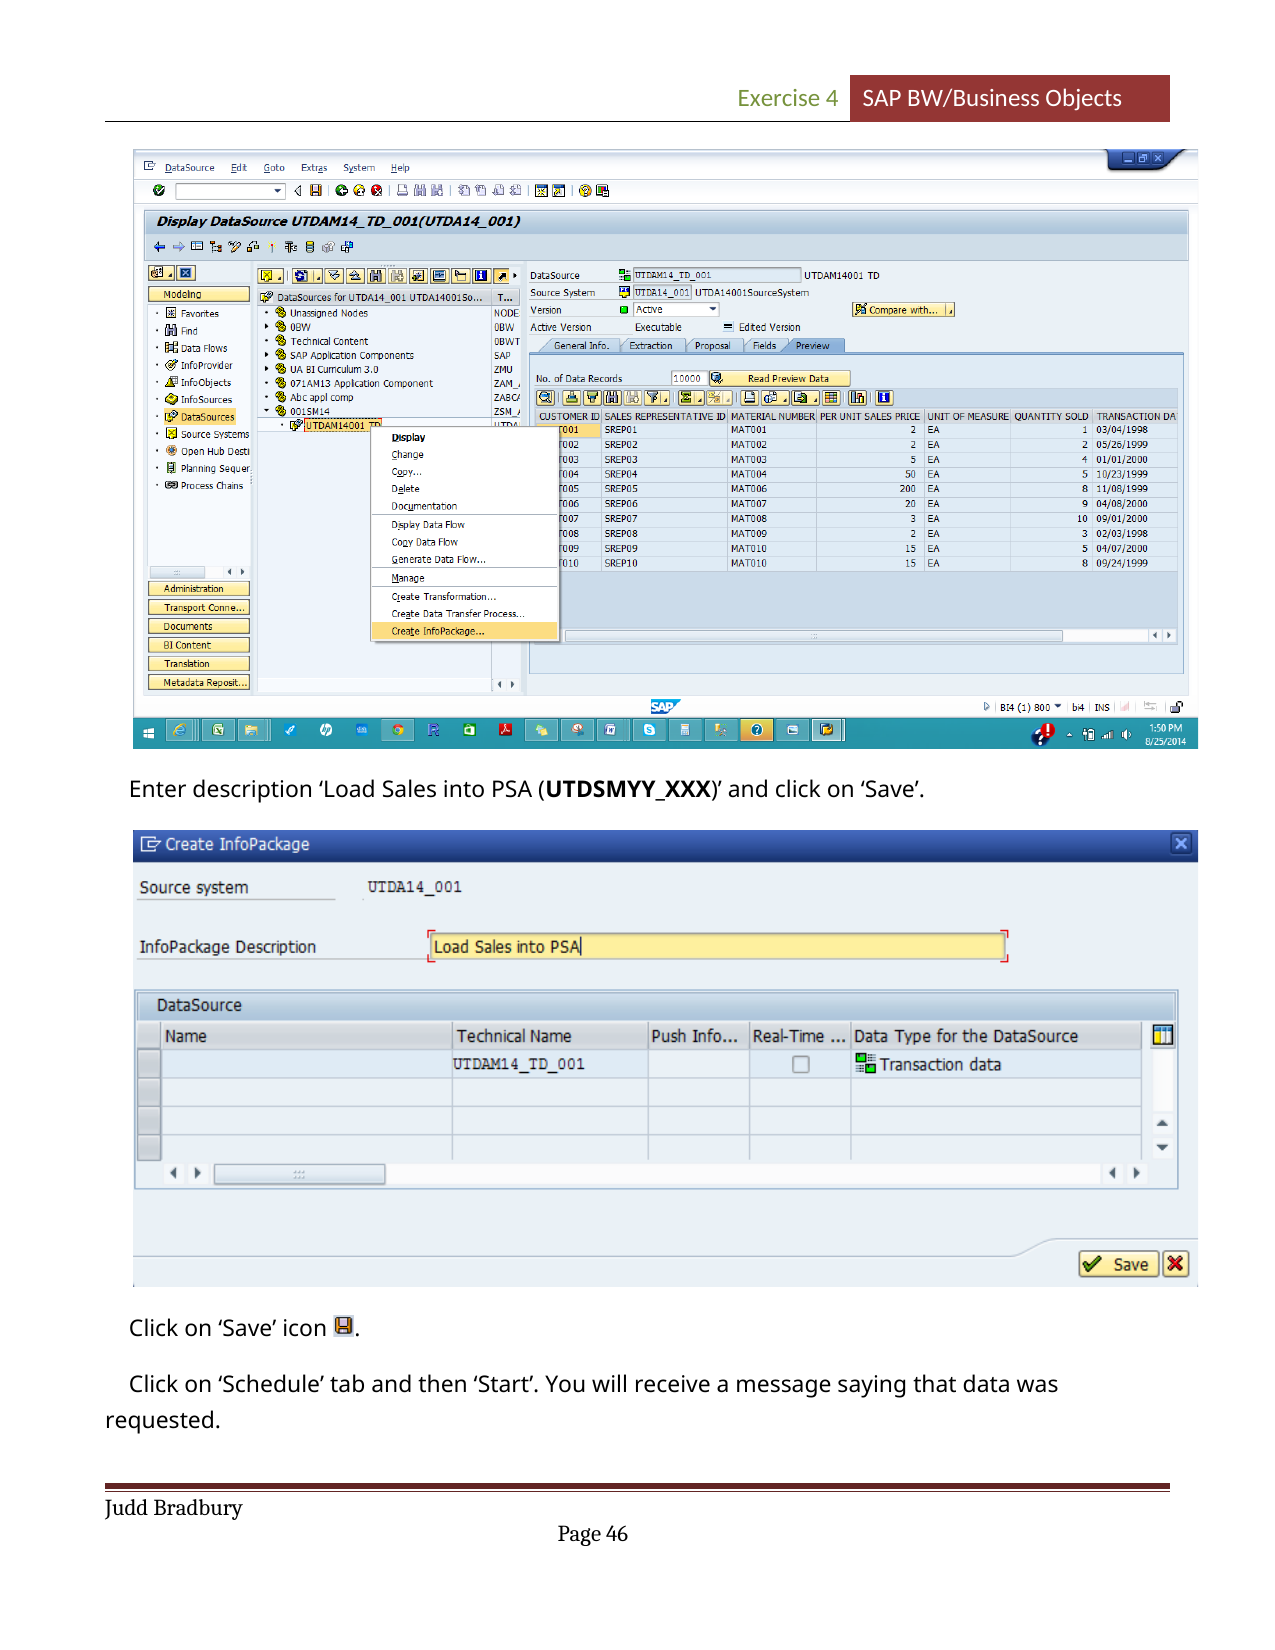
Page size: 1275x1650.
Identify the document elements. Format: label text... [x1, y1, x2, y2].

text Click on ‘Save’ icon . [105, 1312, 1170, 1343]
text Enter description ‘Load Sales into PSA (UTDSMYY_XXX)’ and click on ‘Save’. [105, 773, 1170, 804]
picture [133, 830, 1199, 1287]
picture [133, 149, 1199, 749]
text Click on ‘Schedule’ tab and then ‘Start’. You will receive a message saying that data was requested. [105, 1368, 1170, 1436]
picture [333, 1315, 354, 1337]
